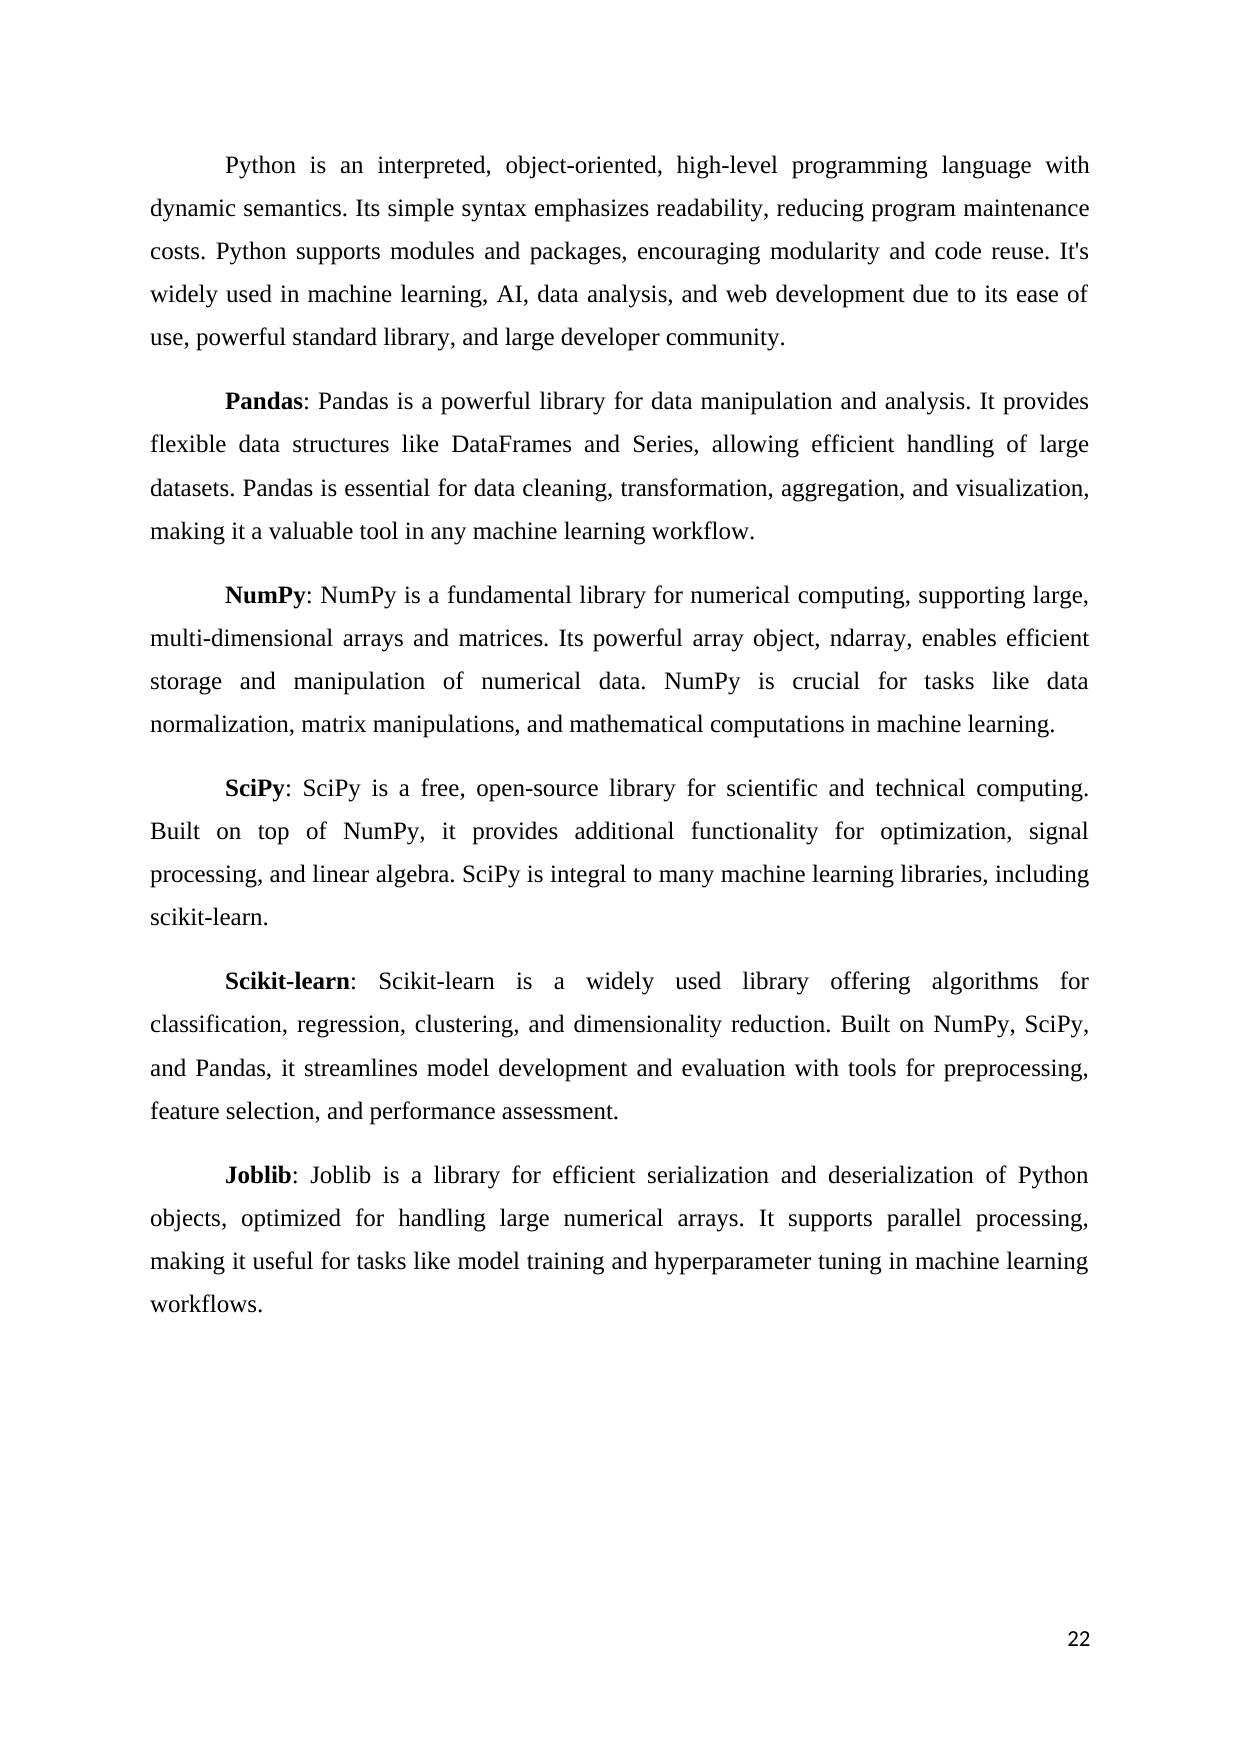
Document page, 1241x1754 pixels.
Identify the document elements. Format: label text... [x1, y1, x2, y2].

text Scikit-learn: Scikit-learn is a widely used library offering algorithms for classification, regression, clustering, and dimensionality reduction. Built on NumPy, SciPy, and Pandas, it streamlines model development and evaluation with tools for preprocessing, feature selection, and performance assessment. [150, 966, 1090, 1124]
text SciPy: SciPy is a free, open-source library for scientific and technical computing. Built on top of NumPy, it provides additional functionality for optimization, signal processing, and linear algebra. SciPy is integral to many machine learning libraries, including scikit-learn. [150, 773, 1090, 931]
text NumPy: NumPy is a fundamental library for numerical computing, supporting large, multi-dimensional arrays and matrices. Its powerful array object, ndarray, enables efficient storage and manipulation of numerical data. NumPy is crucial for tasks like data normalization, matrix manipulations, and mathematical computations in machine learning. [150, 580, 1090, 738]
text Pandas: Pandas is a powerful library for data manipulation and analysis. It provides flexible data structures like DataFrames and Series, allowing efficient handling of large datasets. Pandas is essential for data cleaning, transformation, aggregation, and visualization, making it a valuable tool in any machine learning workflow. [150, 386, 1090, 544]
text Python is an interpreted, object-oriented, high-level programming language with dynamic semantics. Its simple syntax emphasizes readability, reducing program maintenance costs. Python supports modules and packages, encouraging modularity and code reuse. It's widely used in machine learning, AI, data analysis, and web development due to its ease of use, powerful standard library, and large developer community. [150, 150, 1090, 351]
text Joblib: Joblib is a library for efficient serialization and deserialization of Python objects, optimized for handling large numerical arrays. It supports parallel processing, making it useful for tasks like model training and hyperparameter tuning in machine learning workflows. [150, 1160, 1090, 1318]
